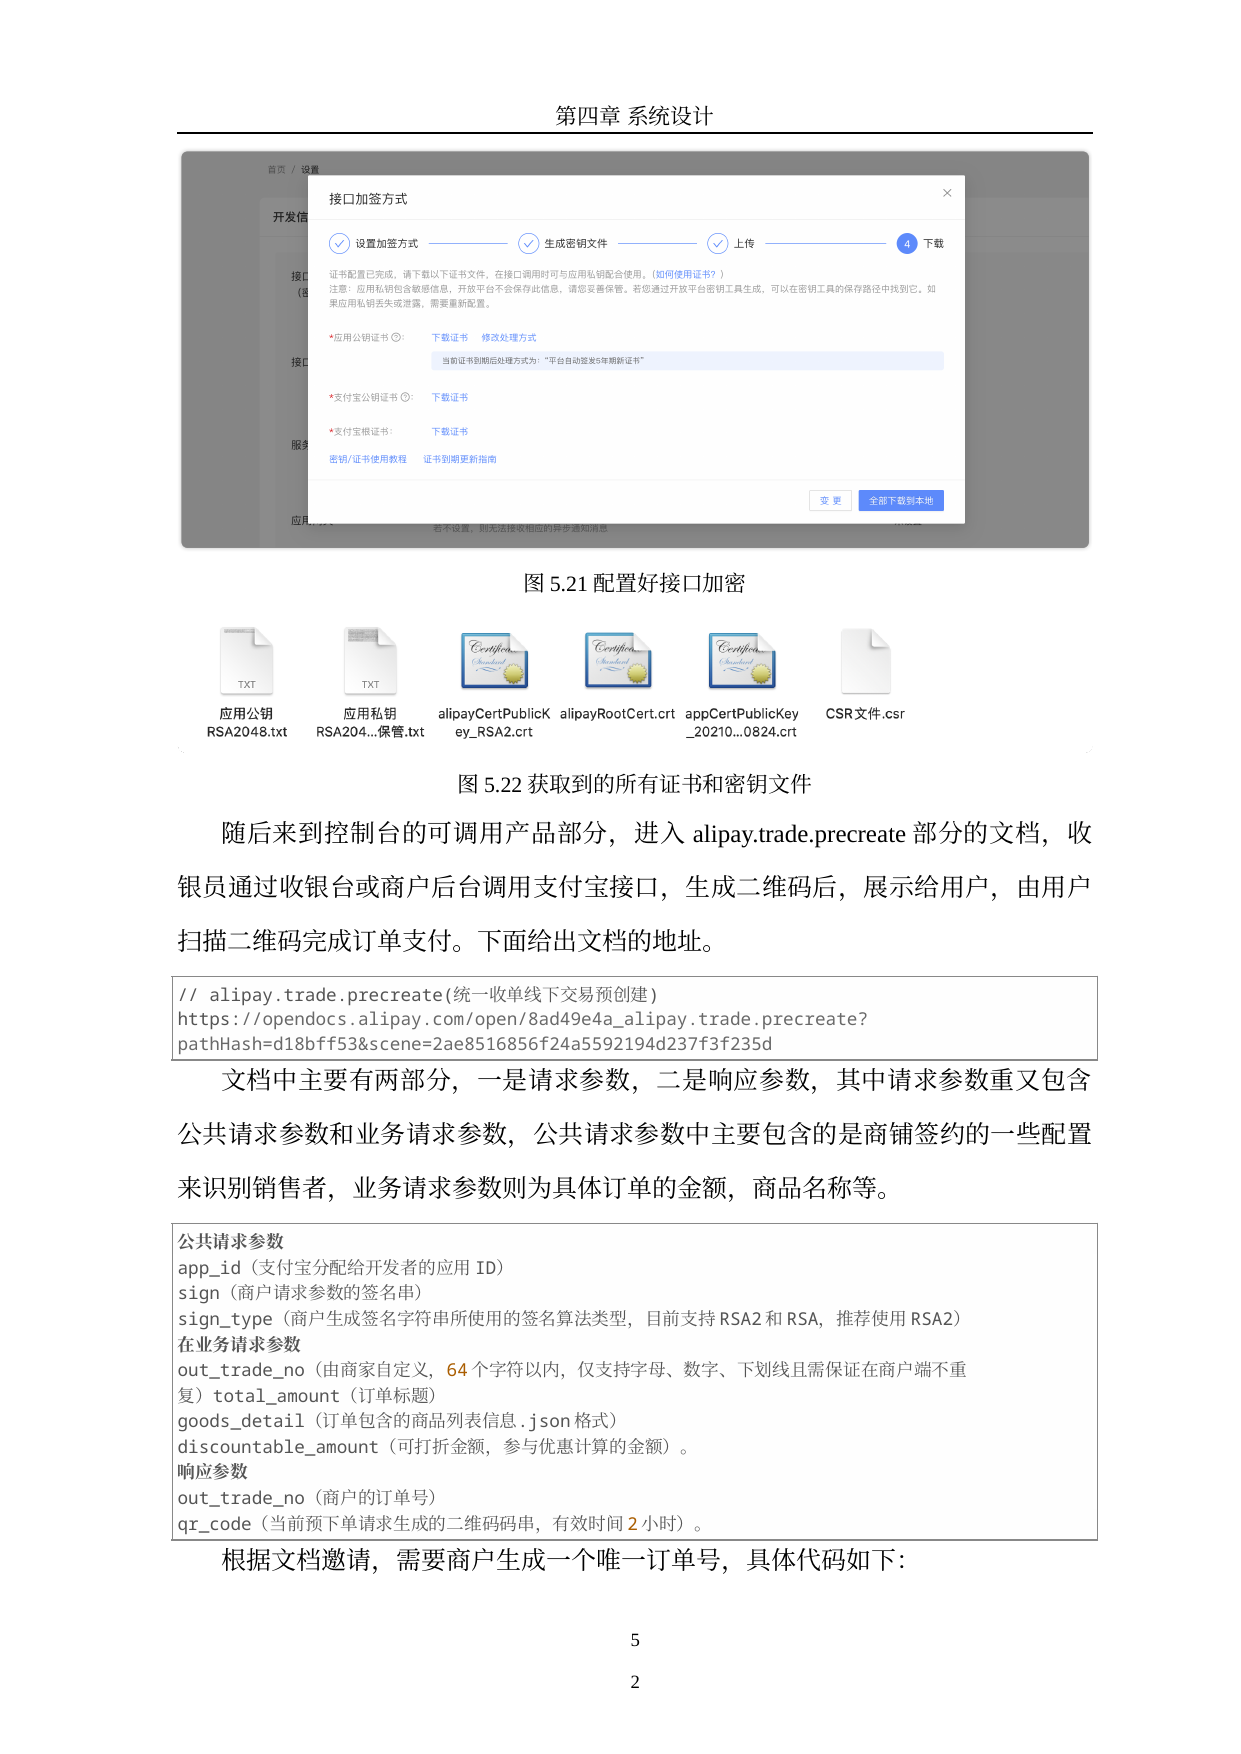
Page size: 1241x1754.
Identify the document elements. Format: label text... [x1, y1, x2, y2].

text app_id（支付宝分配给开发者的应用ID） [177, 1254, 1093, 1279]
text qr_code（当前预下单请求生成的二维码码串，有效时间2小时）。 [173, 1504, 1097, 1539]
picture [177, 613, 1093, 753]
text goods_detail（订单包含的商品列表信息.json格式） [177, 1407, 1093, 1433]
text 随后来到控制台的可调用产品部分，进入alipay.trade.precreate部分的文档，收银员通过收银台或商户后台调用支付宝接口，生成二维码后，展示给用户，由用户扫描二维码完成订单支付。下面给出文档的地址。 [177, 814, 1093, 958]
text 响应参数 [177, 1458, 1093, 1484]
picture [177, 147, 1093, 552]
text out_trade_no（由商家自定义，64个字符以内，仅支持字母、数字、下划线且需保证在商户端不重复）total_amount（订单标题） [177, 1356, 1093, 1407]
text 在业务请求参数 [177, 1331, 1093, 1356]
text sign（商户请求参数的签名串） [177, 1279, 1093, 1305]
text sign_type（商户生成签名字符串所使用的签名算法类型，目前支持RSA2和RSA，推荐使用RSA2） [177, 1305, 1093, 1331]
text 图5.21 配置好接口加密 [177, 566, 1093, 598]
text 图5.22 获取到的所有证书和密钥文件 [177, 767, 1093, 798]
text discountable_amount（可打折金额，参与优惠计算的金额）。 [177, 1433, 1093, 1458]
text 公共请求参数 [173, 1224, 1097, 1254]
text 根据文档邀请，需要商户生成一个唯一订单号，具体代码如下： [177, 1541, 1093, 1577]
text // alipay.trade.precreate(统一收单线下交易预创建) [173, 977, 1097, 1001]
text https://opendocs.alipay.com/open/8ad49e4a_alipay.trade.precreate?pathHash=d18bff53&scene=2ae8516856f24a5592194d237f3f235d [173, 1001, 1097, 1059]
text 文档中主要有两部分，一是请求参数，二是响应参数，其中请求参数重又包含公共请求参数和业务请求参数，公共请求参数中主要包含的是商铺签约的一些配置来识别销售者，业务请求参数则为具体订单的金额，商品名称等。 [177, 1061, 1093, 1204]
text out_trade_no（商户的订单号） [177, 1484, 1093, 1504]
